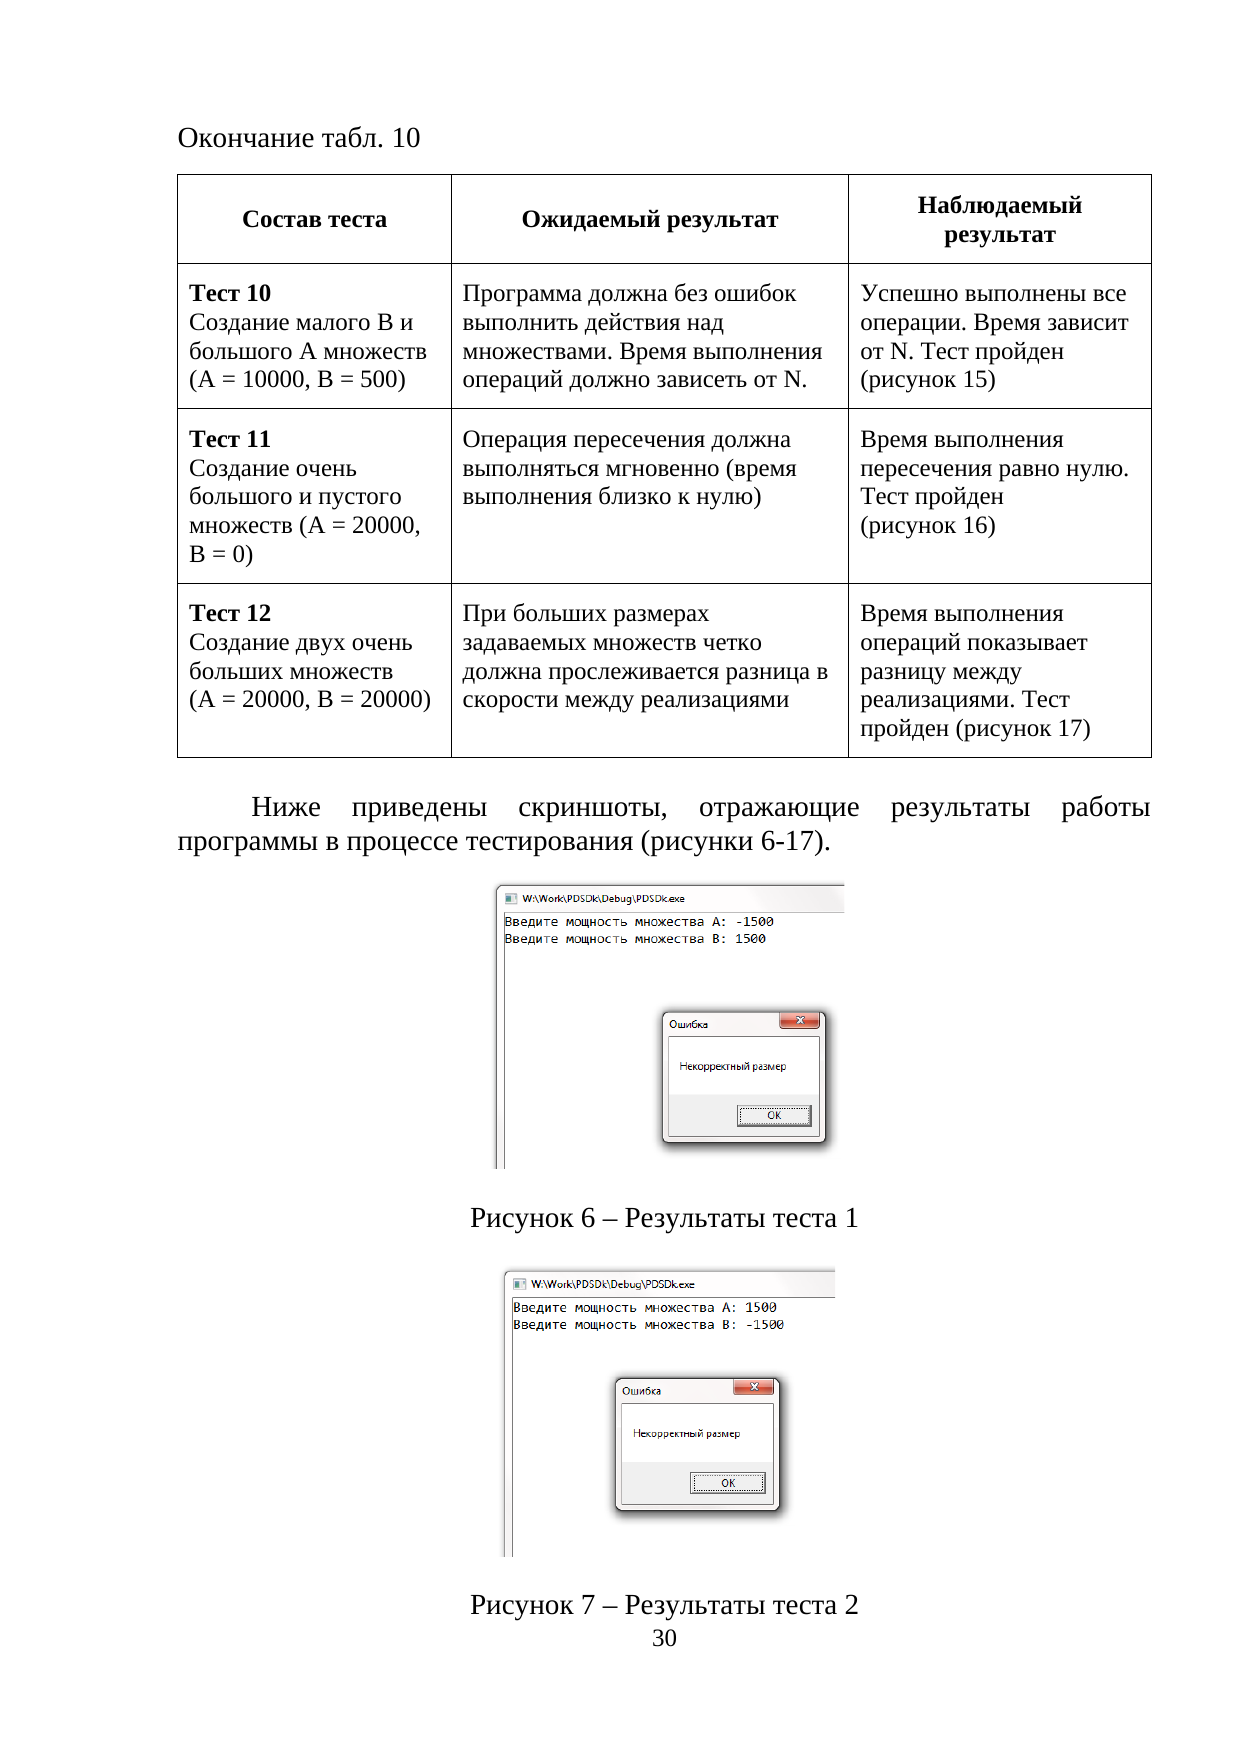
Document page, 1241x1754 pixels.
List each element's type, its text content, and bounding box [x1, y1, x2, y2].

picture [493, 1264, 836, 1557]
table_cell Тест 10 Создание малого B и большого A множеств (A = 10000, B = 500) [178, 264, 451, 408]
table_header Наблюдаемый результат [849, 175, 1151, 262]
table_header Состав теста [178, 175, 451, 262]
table_cell Тест 12 Создание двух очень больших множеств (A = 20000, B = 20000) [178, 584, 451, 757]
table_cell Время выполнения операций показывает разницу между реализациями. Тест пройден (рисунок 17) [849, 584, 1151, 757]
text Окончание табл. 10 [177, 120, 1152, 153]
table_header Ожидаемый результат [452, 175, 848, 262]
table_cell Тест 11 Создание очень большого и пустого множеств (A = 20000, B = 0) [178, 409, 451, 582]
picture [484, 877, 845, 1169]
text Ниже приведены скриншоты, отражающие результаты работы программы в процессе тестирования (рисунки 6-17). [177, 789, 1152, 856]
table_cell Операция пересечения должна выполняться мгновенно (время выполнения близко к нулю) [452, 409, 848, 582]
text Рисунок 7 – Результаты теста 2 [177, 1587, 1152, 1621]
table_cell Время выполнения пересечения равно нулю. Тест пройден (рисунок 16) [849, 409, 1151, 582]
table_cell Успешно выполнены все операции. Время зависит от N. Тест пройден (рисунок 15) [849, 264, 1151, 408]
text Рисунок 6 – Результаты теста 1 [177, 1200, 1152, 1233]
table_cell При больших размерах задаваемых множеств четко должна прослеживается разница в скорости между реализациями [452, 584, 848, 757]
table_cell Программа должна без ошибок выполнить действия над множествами. Время выполнения операций должно зависеть от N. [452, 264, 848, 408]
